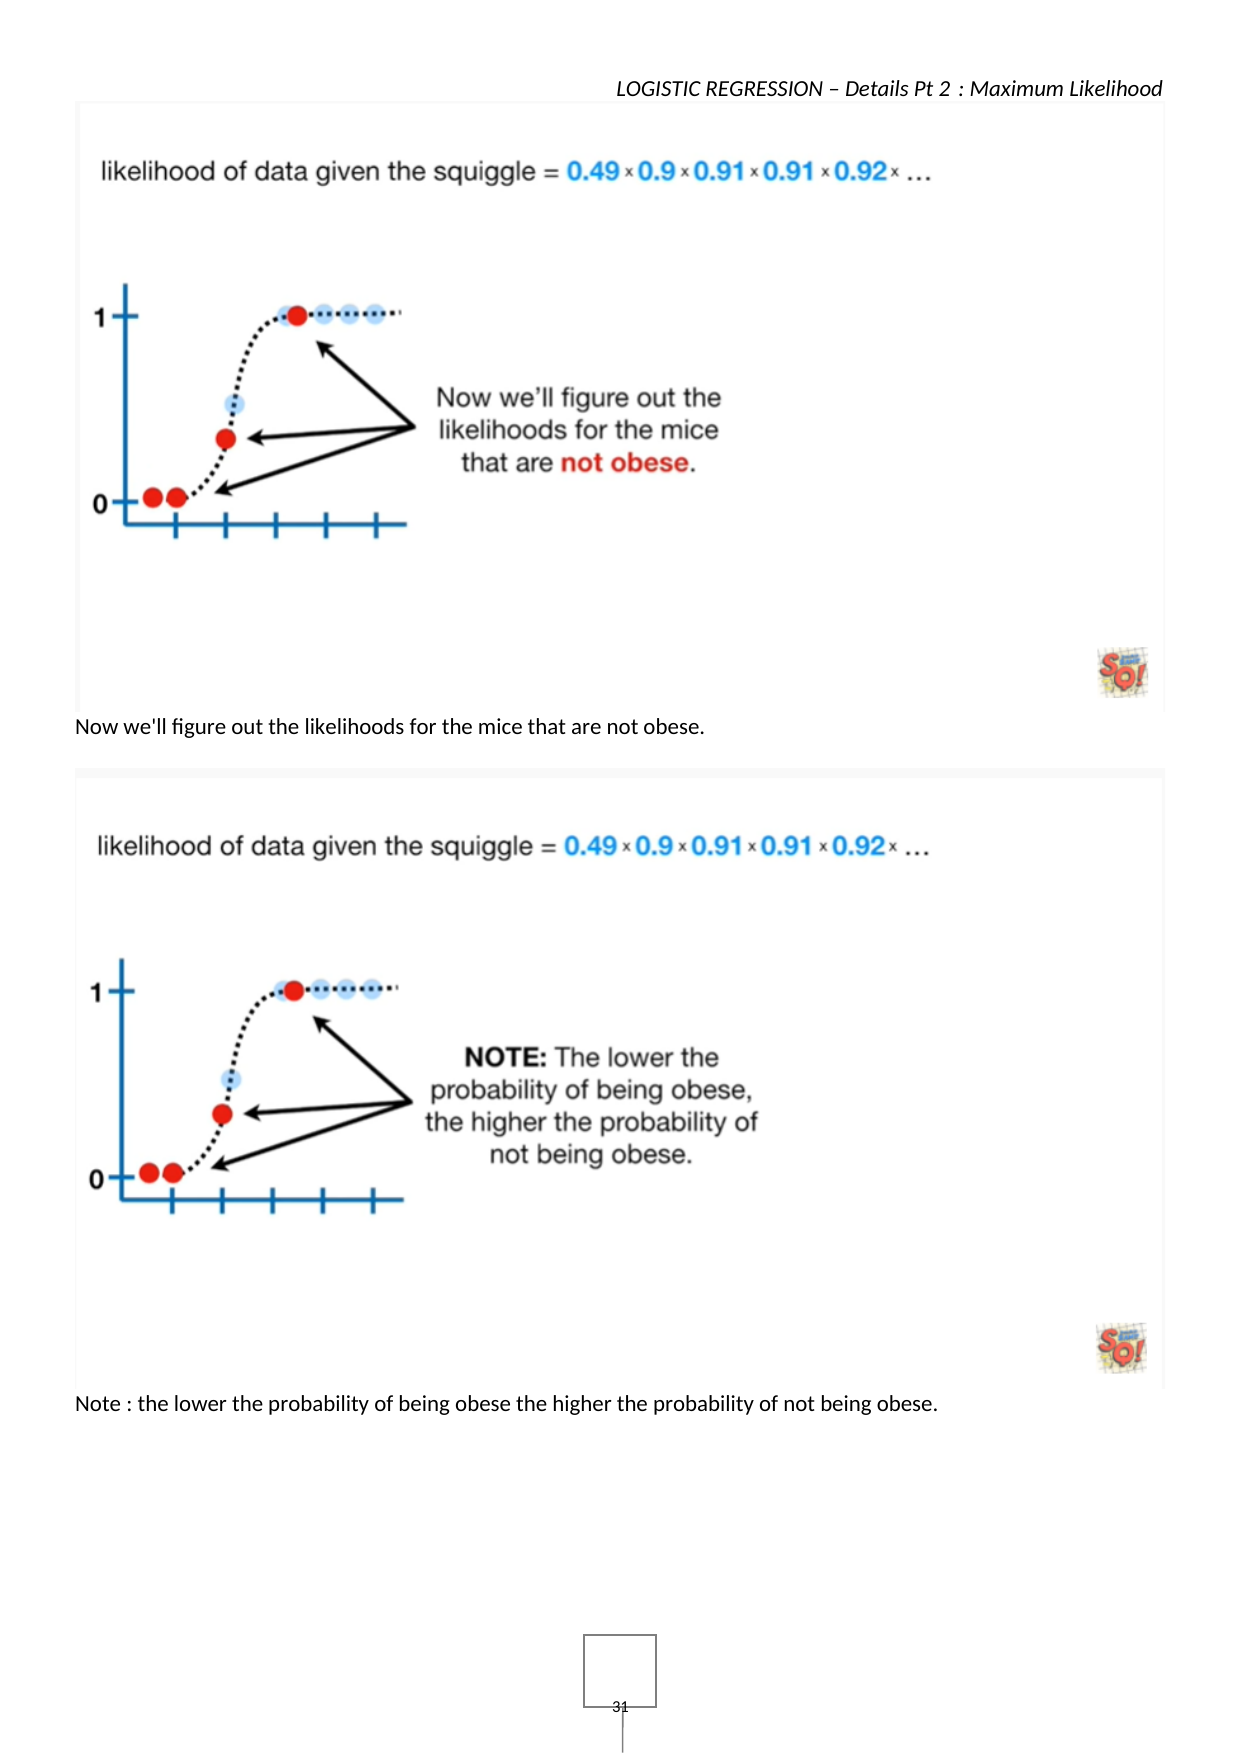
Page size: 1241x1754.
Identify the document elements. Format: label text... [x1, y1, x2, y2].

picture [75, 101, 1166, 712]
text Now we'll figure out the likelihoods for the mice that are not obese. [75, 712, 1165, 740]
picture [75, 768, 1166, 1389]
text Note : the lower the probability of being obese the higher the probability of not being obese. [75, 1389, 1165, 1417]
